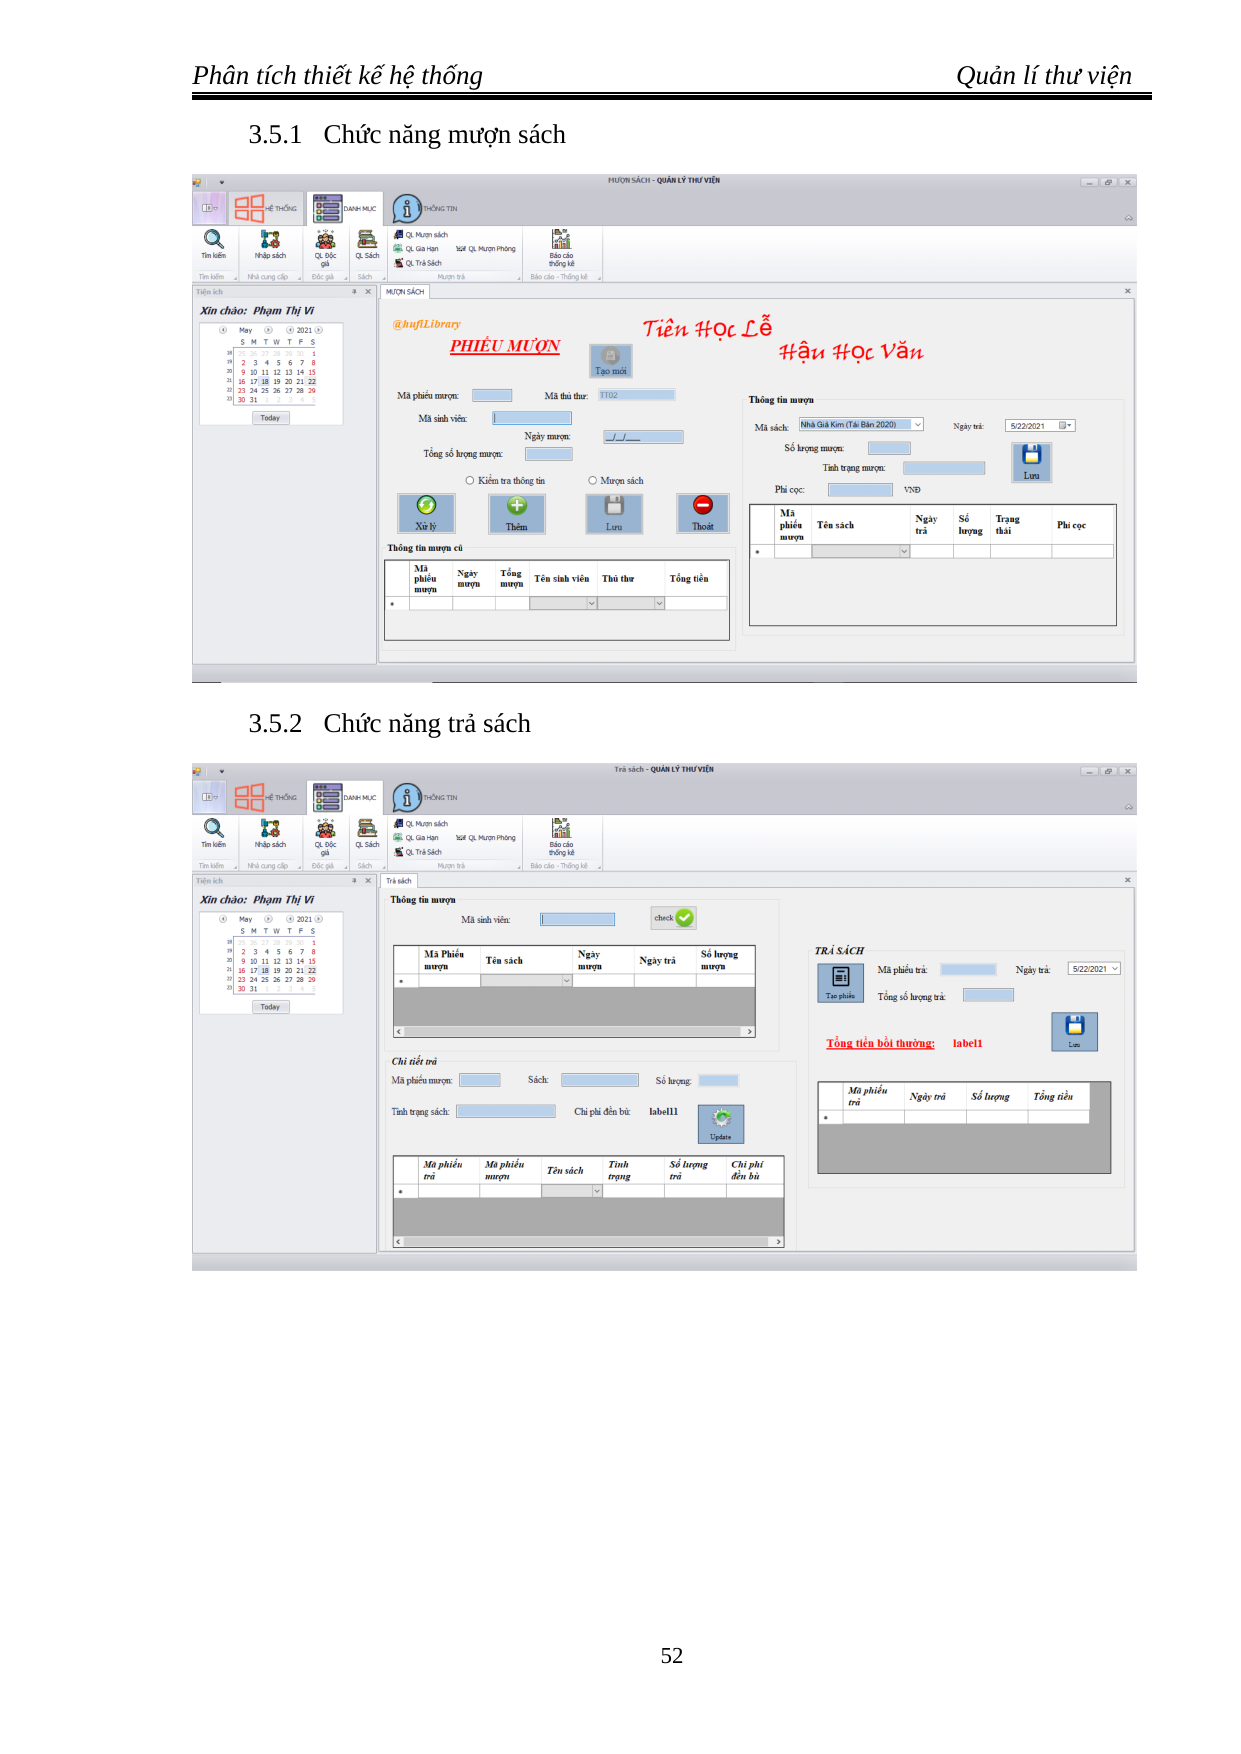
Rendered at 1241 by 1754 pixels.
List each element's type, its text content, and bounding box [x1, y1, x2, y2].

picture [192, 763, 1137, 1271]
list Chức năng mượn sách [248, 118, 1152, 149]
picture [192, 174, 1137, 683]
list Chức năng trả sách [248, 707, 1152, 738]
